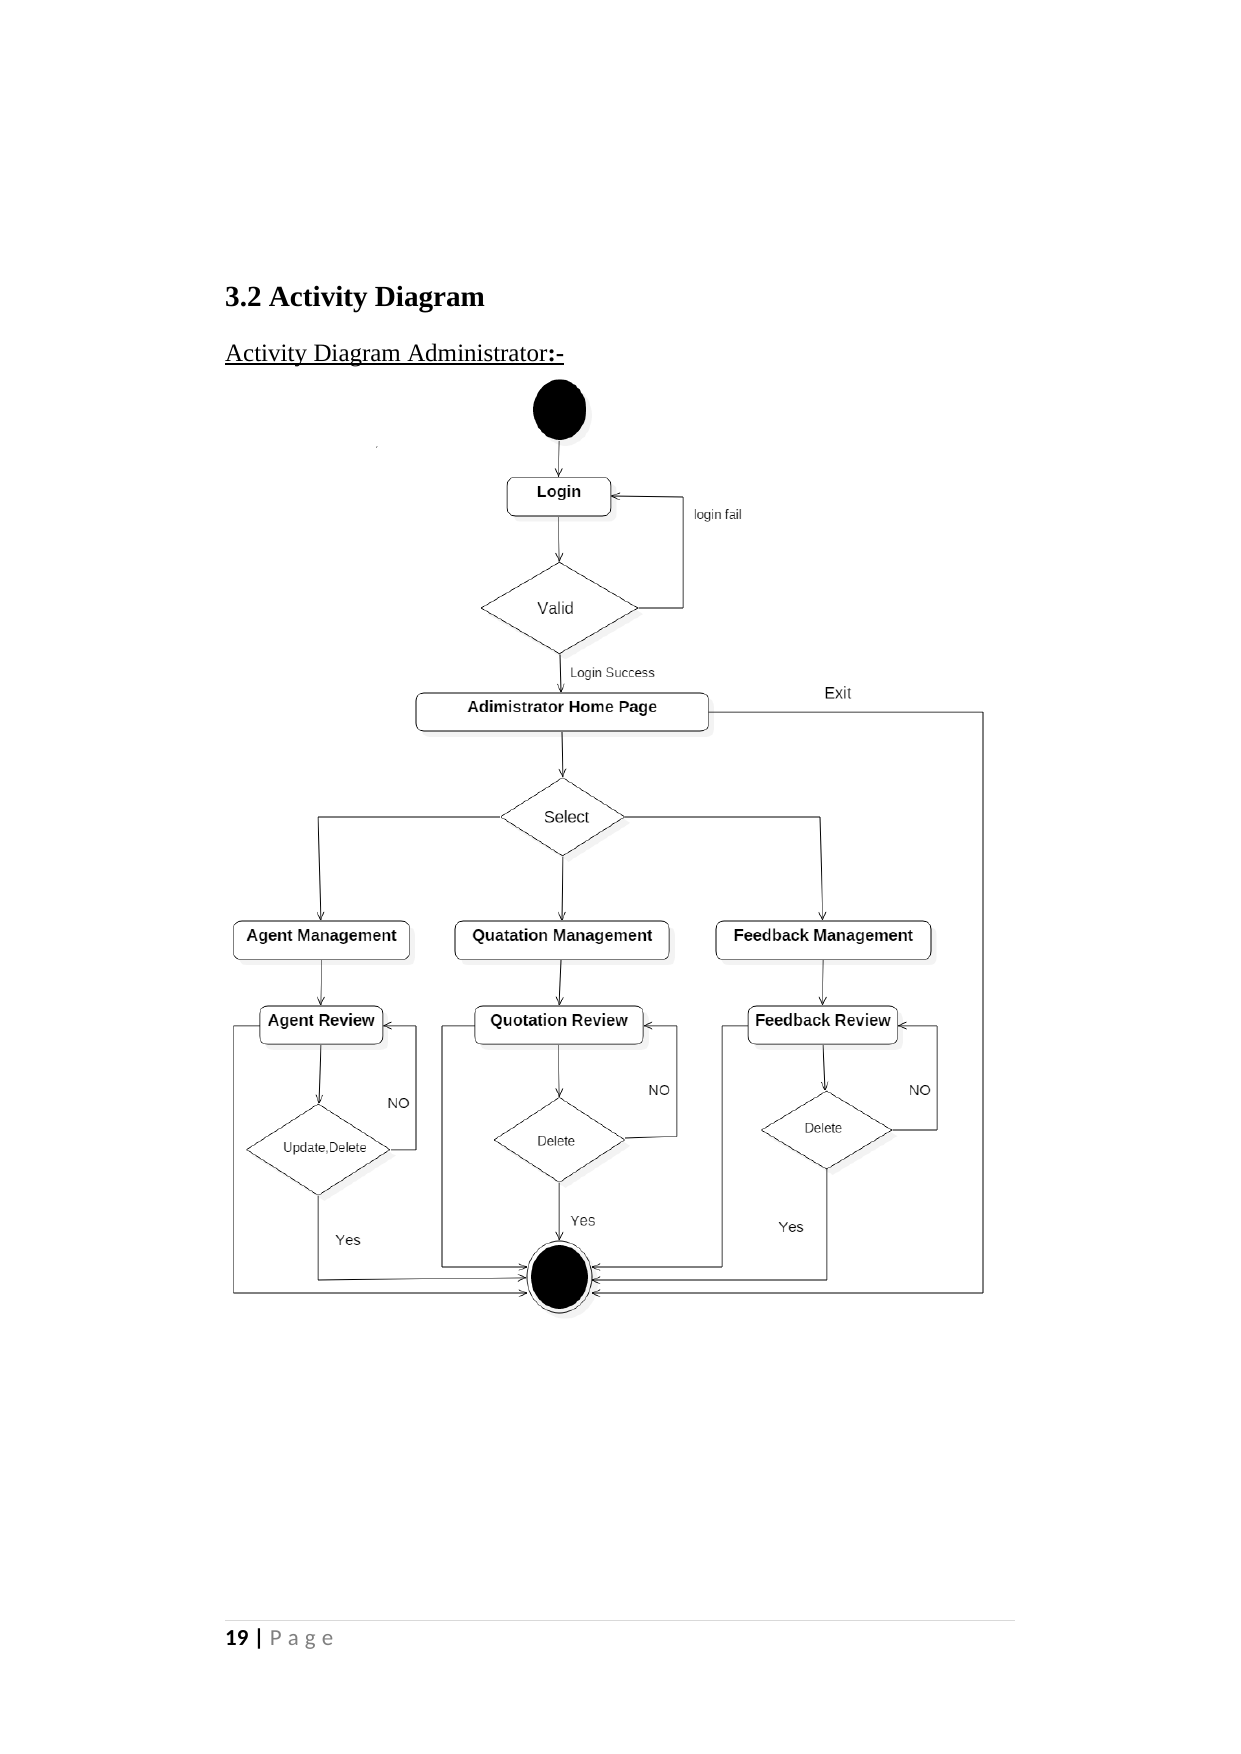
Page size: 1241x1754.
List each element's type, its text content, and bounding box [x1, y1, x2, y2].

picture [225, 371, 1016, 1345]
text Activity Diagram Administrator:- [225, 338, 1015, 371]
text 3.2 Activity Diagram [225, 279, 1015, 312]
